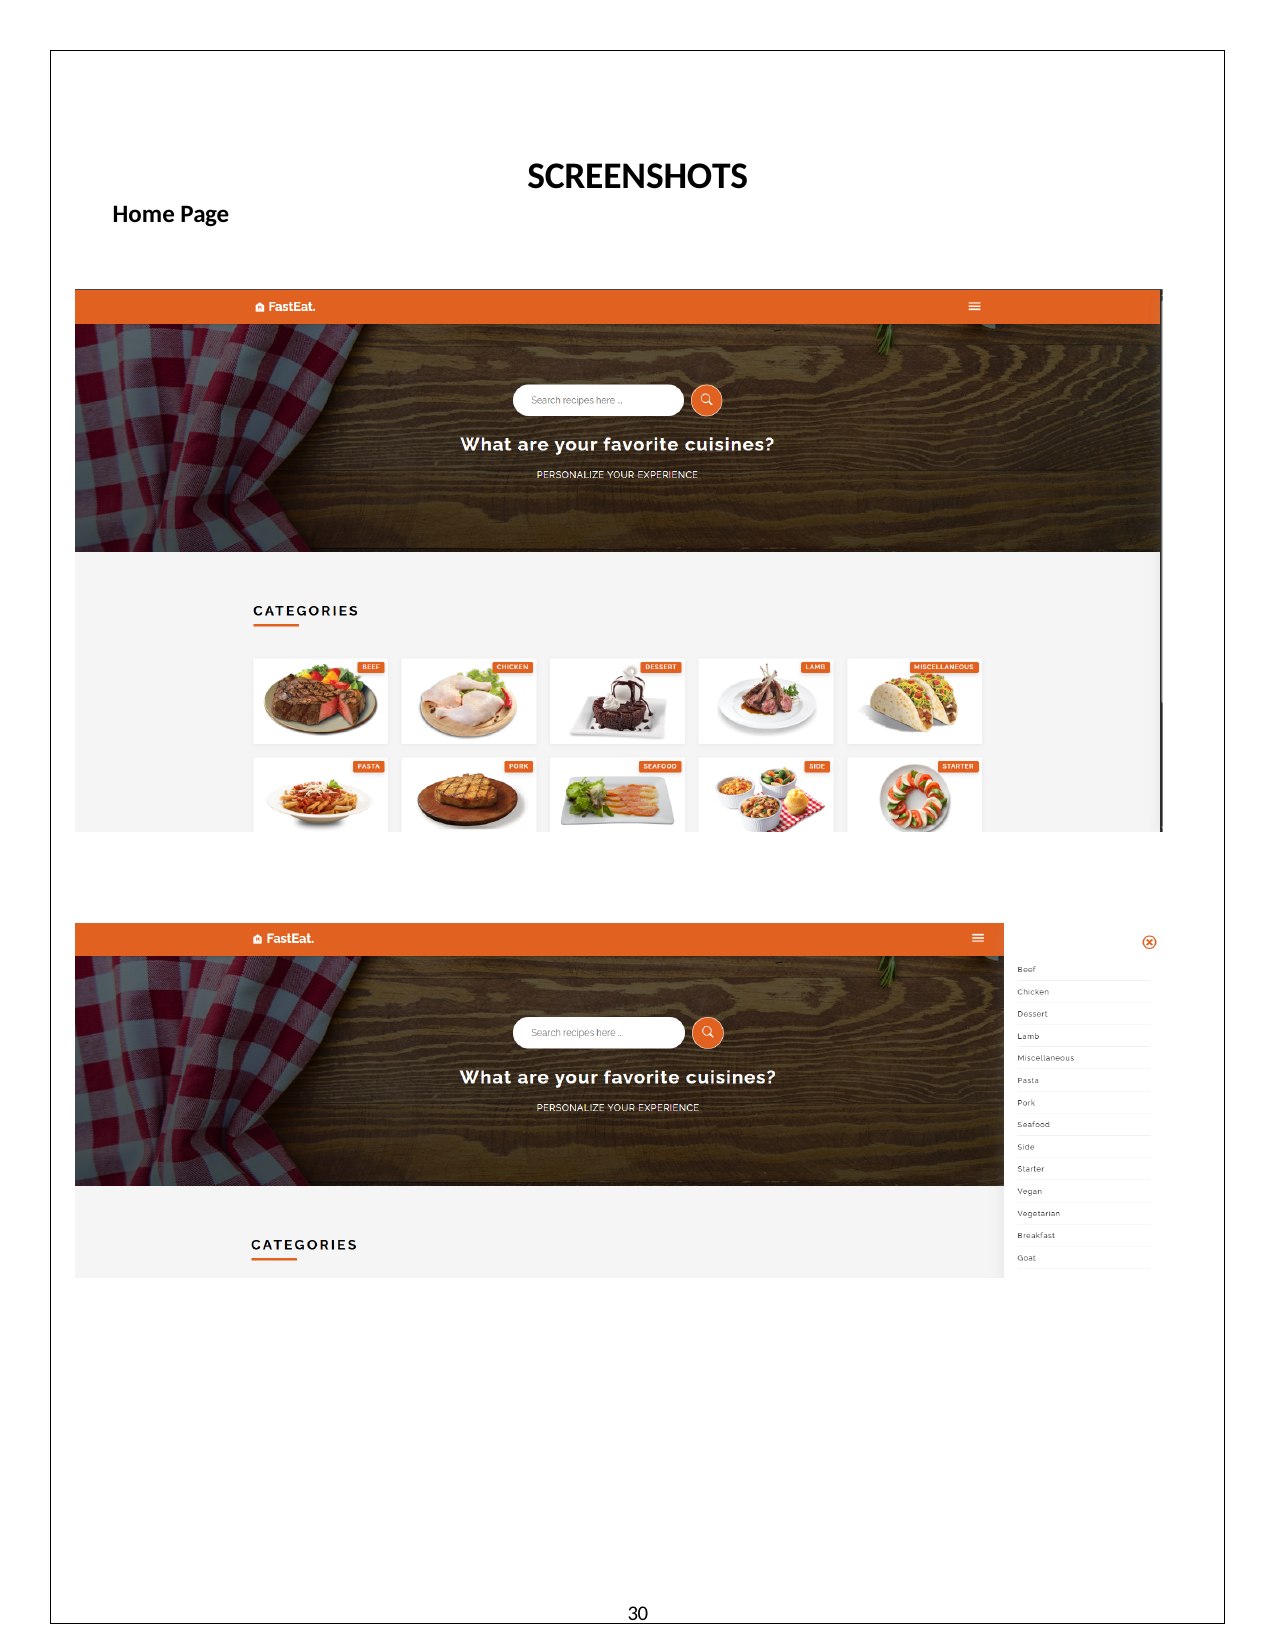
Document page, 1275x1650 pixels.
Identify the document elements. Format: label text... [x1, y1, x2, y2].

text SCREENSHOTS [305, 152, 970, 198]
picture [75, 289, 1163, 832]
picture [75, 923, 1163, 1278]
text Home Page [112, 198, 1162, 229]
